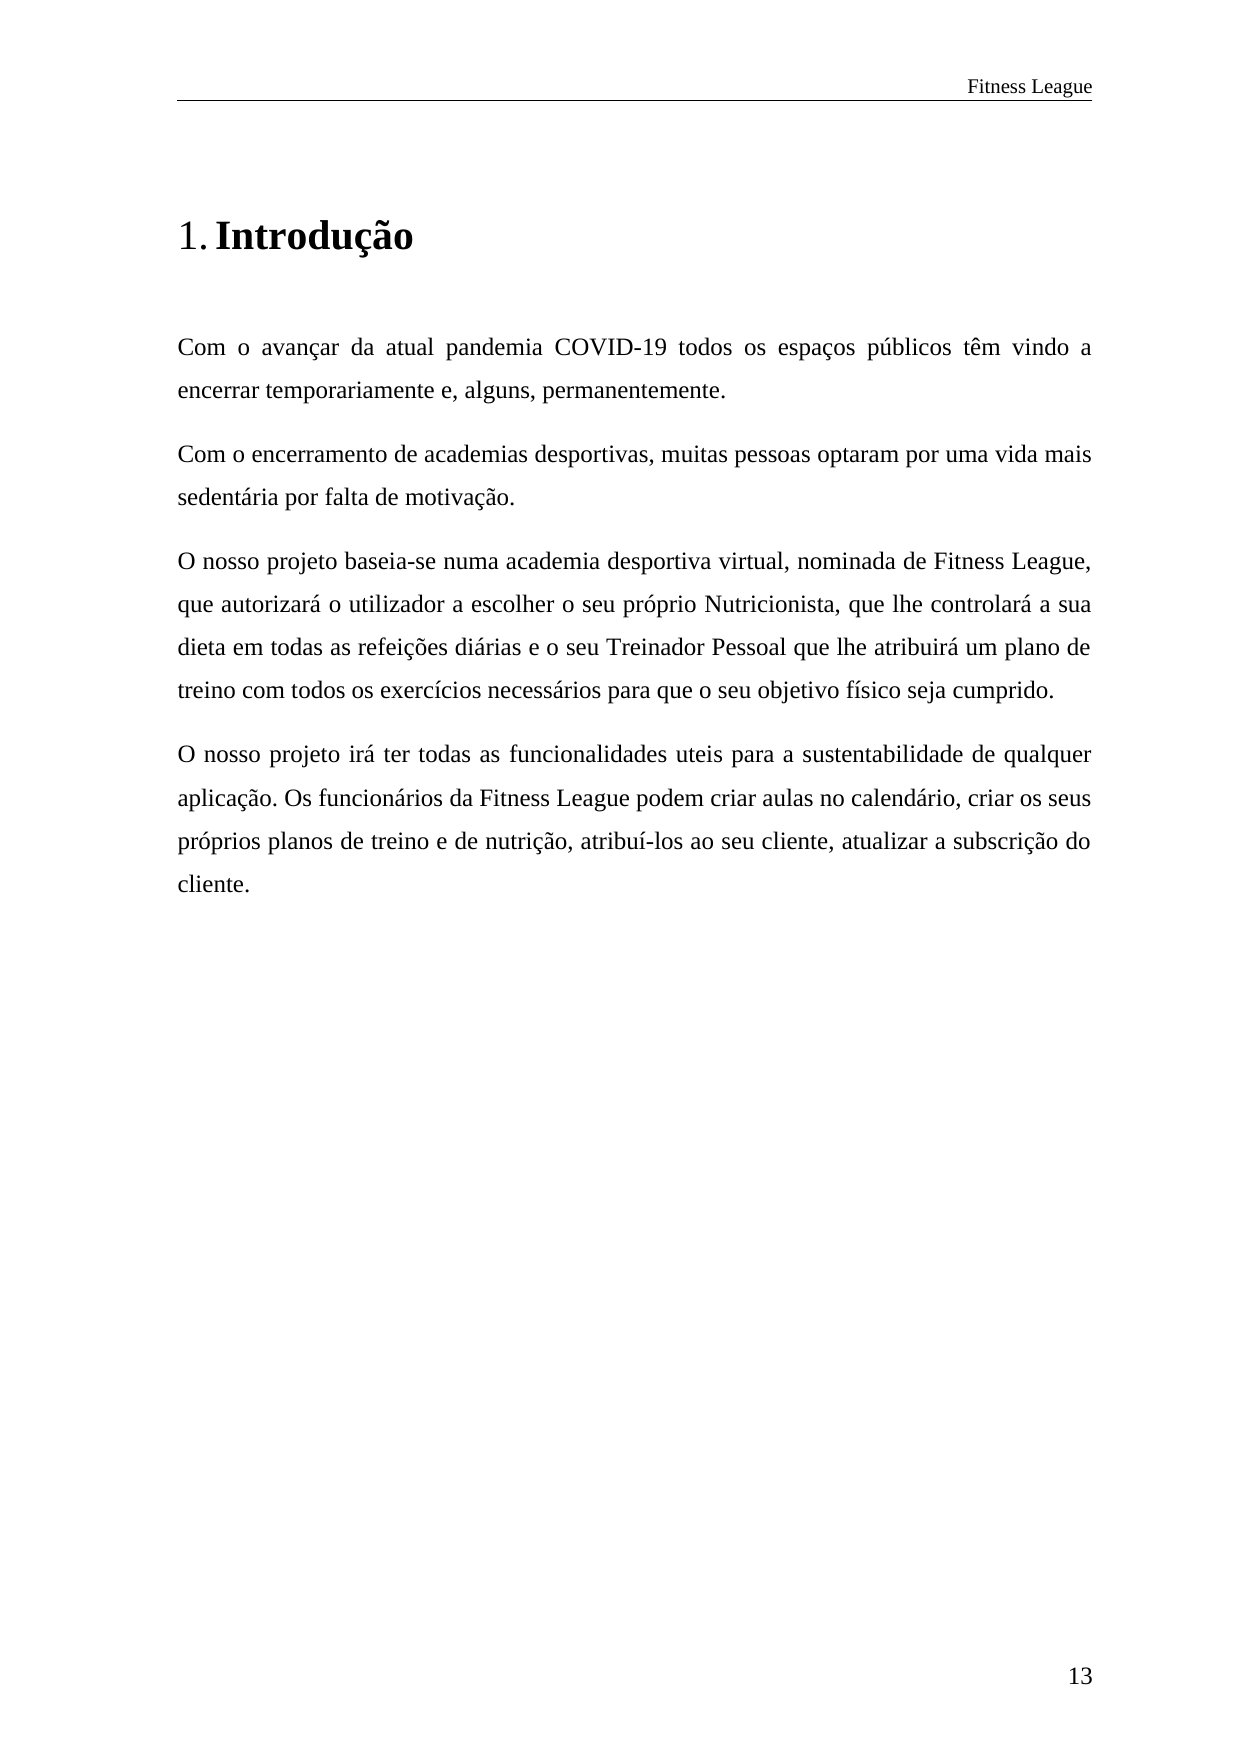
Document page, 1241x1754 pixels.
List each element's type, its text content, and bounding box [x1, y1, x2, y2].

text Com o encerramento de academias desportivas, muitas pessoas optaram por uma vida mais sedentária por falta de motivação. [177, 439, 1092, 511]
text O nosso projeto baseia-se numa academia desportiva virtual, nominada de Fitness League, que autorizará o utilizador a escolher o seu próprio Nutricionista, que lhe controlará a sua dieta em todas as refeições diárias e o seu Treinador Pessoal que lhe atribuirá um plano de treino com todos os exercícios necessários para que o seu objetivo físico seja cumprido. [177, 546, 1092, 704]
text O nosso projeto irá ter todas as funcionalidades uteis para a sustentabilidade de qualquer aplicação. Os funcionários da Fitness League podem criar aulas no calendário, criar os seus próprios planos de treino e de nutrição, atribuí-los ao seu cliente, atualizar a subscrição do cliente. [177, 739, 1092, 898]
subtitle Introdução [177, 210, 1092, 258]
text Com o avançar da atual pandemia COVID-19 todos os espaços públicos têm vindo a encerrar temporariamente e, alguns, permanentemente. [177, 332, 1092, 404]
